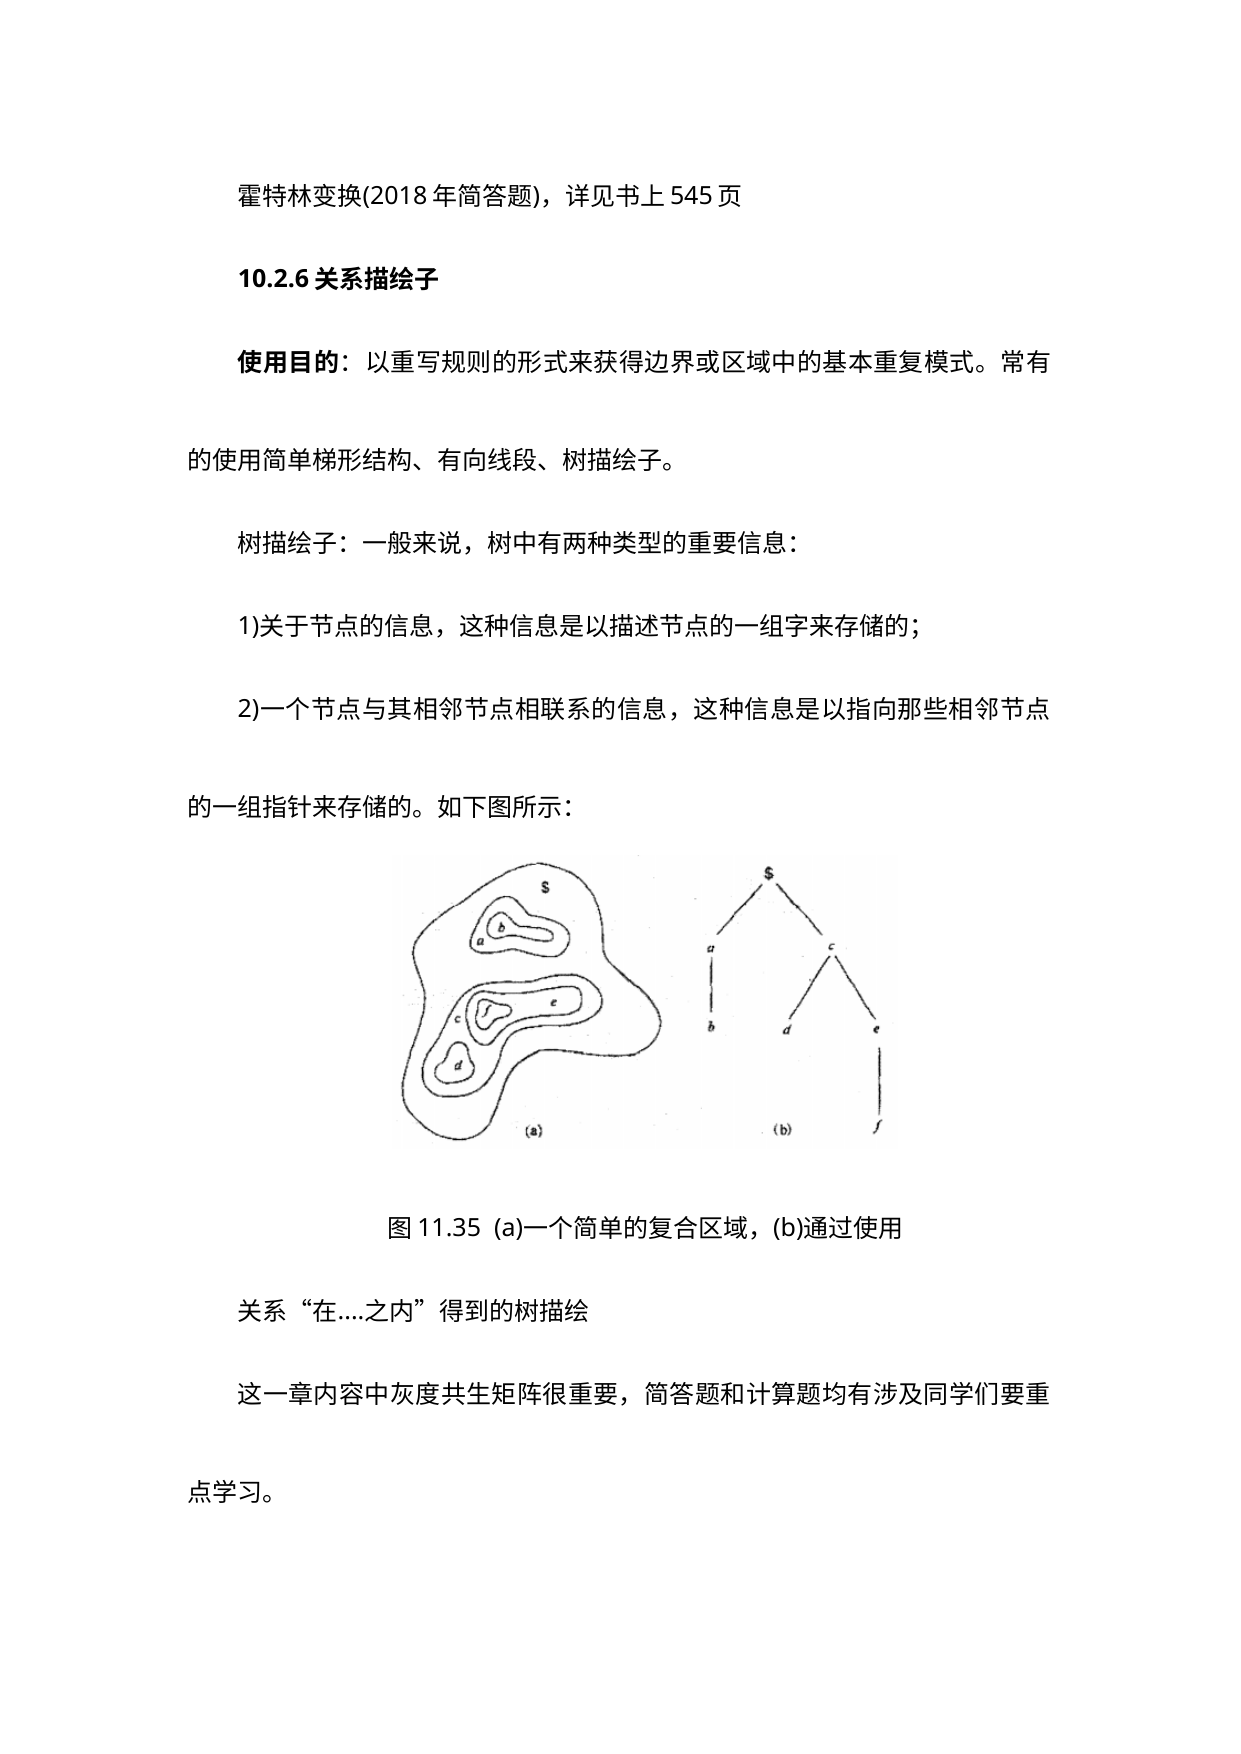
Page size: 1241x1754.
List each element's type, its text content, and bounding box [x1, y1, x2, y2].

picture [391, 855, 899, 1149]
text 树描绘子：一般来说，树中有两种类型的重要信息： [187, 509, 1053, 574]
text 霍特林变换(2018年简答题)，详见书上545页 [187, 162, 1053, 227]
text 图11.35 (a)一个简单的复合区域，(b)通过使用 [187, 1194, 1053, 1259]
text 关系“在....之内”得到的树描绘 [187, 1277, 1053, 1342]
text 2)一个节点与其相邻节点相联系的信息，这种信息是以指向那些相邻节点的一组指针来存储的。如下图所示： [187, 675, 1053, 838]
text 10.2.6关系描绘子 [187, 245, 1053, 310]
text 使用目的：以重写规则的形式来获得边界或区域中的基本重复模式。常有的使用简单梯形结构、有向线段、树描绘子。 [187, 328, 1053, 491]
text 这一章内容中灰度共生矩阵很重要，简答题和计算题均有涉及同学们要重点学习。 [187, 1360, 1053, 1523]
text 1)关于节点的信息，这种信息是以描述节点的一组字来存储的； [187, 592, 1053, 657]
